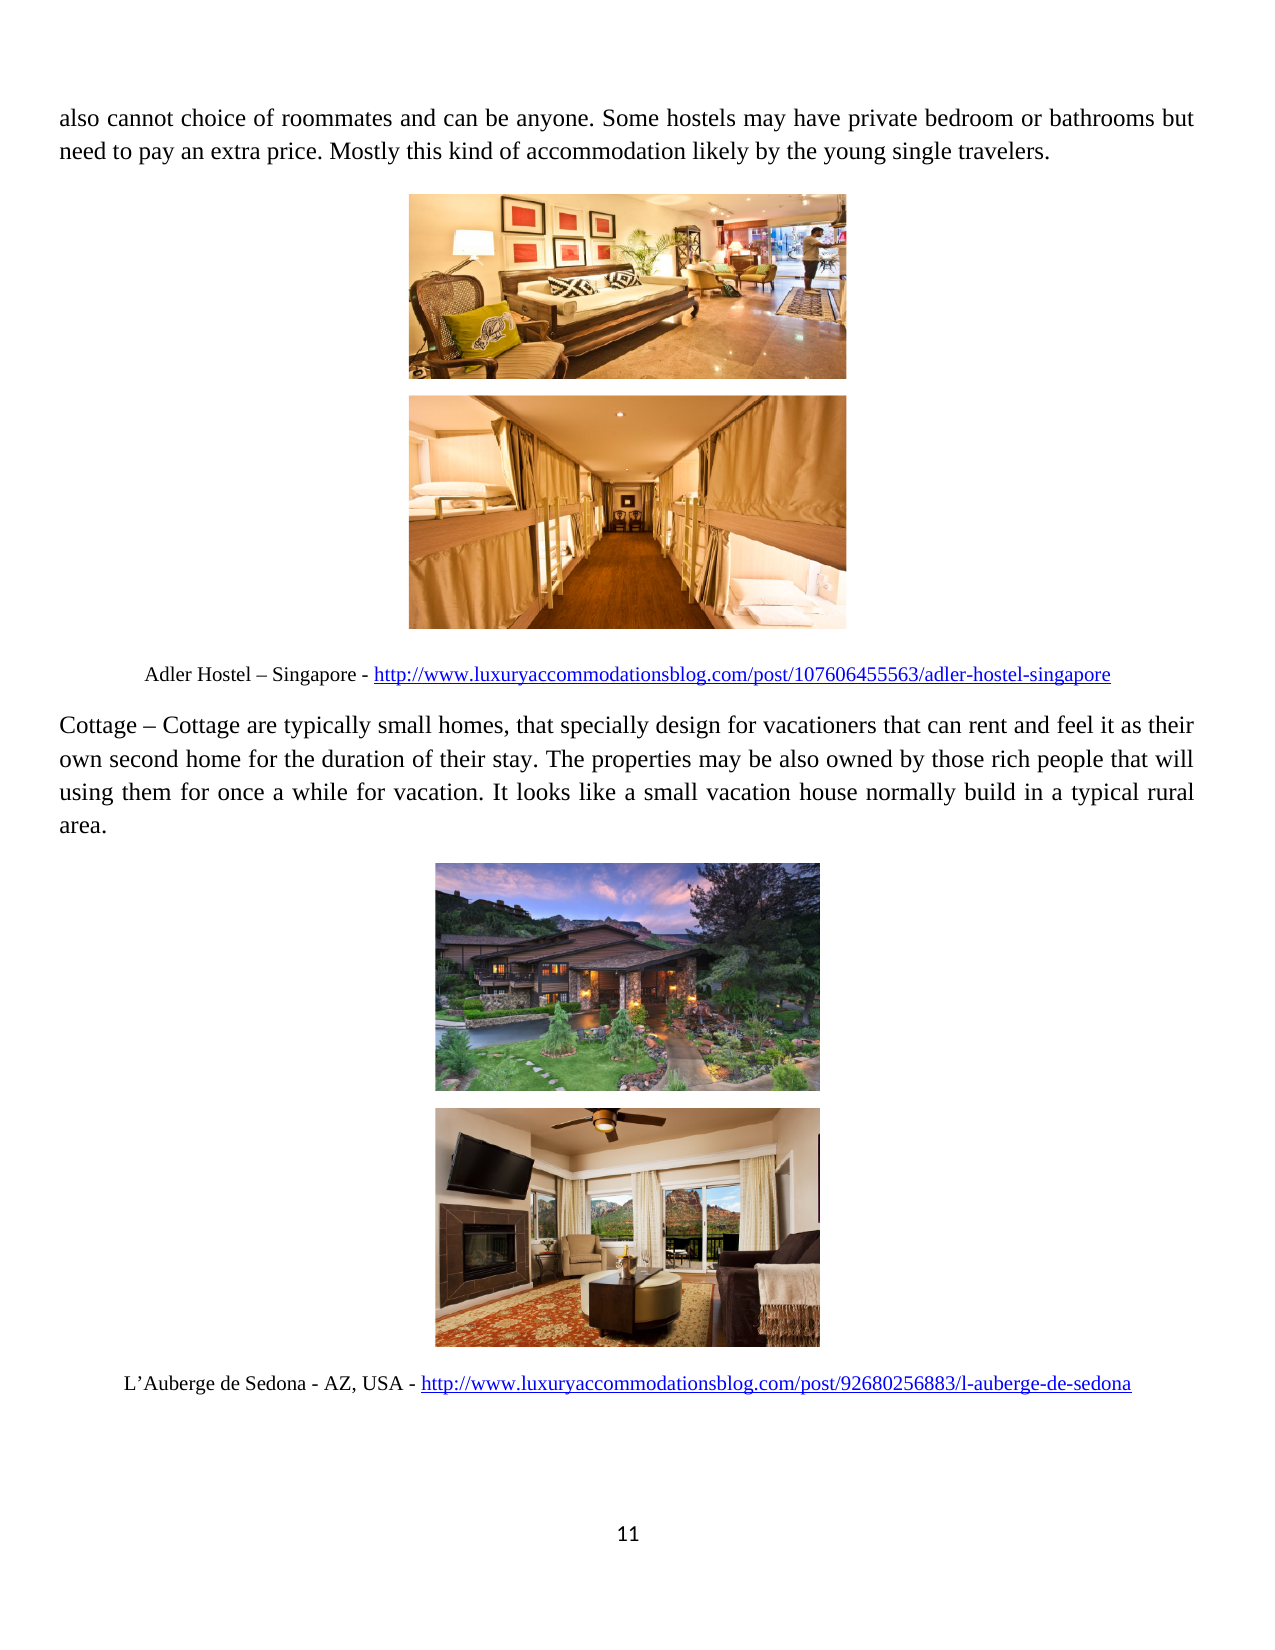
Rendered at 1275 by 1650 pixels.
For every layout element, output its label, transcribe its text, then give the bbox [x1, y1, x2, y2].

text Cottage – Cottage are typically small homes, that specially design for vacationers that can rent and feel it as their own second home for the duration of their stay. The properties may be also owned by those rich people that will using them for once a while for vacation. It looks like a small vacation house normally build in a typical rural area. [59, 711, 1196, 838]
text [59, 103, 1196, 165]
picture [408, 190, 847, 638]
text L’Auberge de Sedona - AZ, USA - http://www.luxuryaccommodationsblog.com/post/92680256883/l-auberge-de-sedona [59, 1371, 1196, 1395]
text Adler Hostel – Singapore - http://www.luxuryaccommodationsblog.com/post/107606455563/adler-hostel-singapore [59, 662, 1196, 686]
picture [435, 863, 820, 1347]
